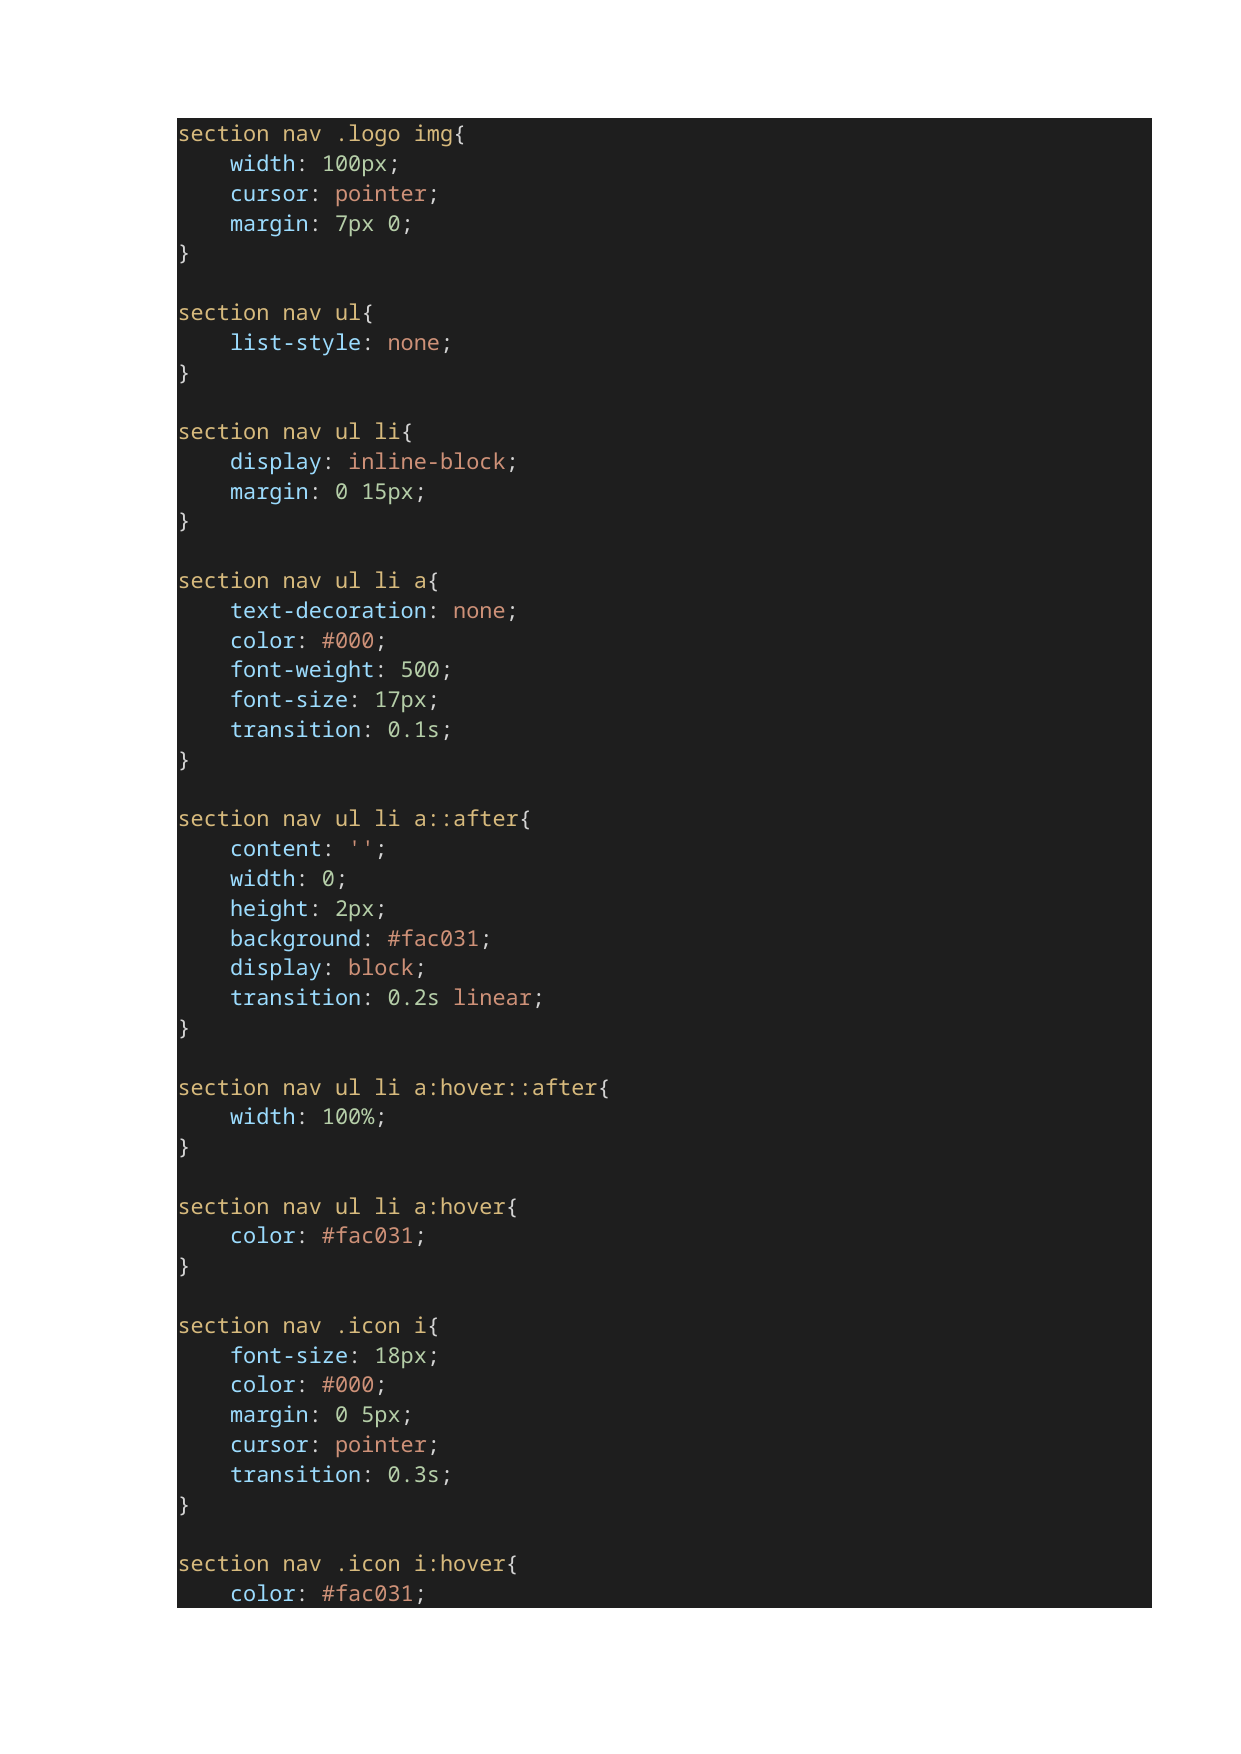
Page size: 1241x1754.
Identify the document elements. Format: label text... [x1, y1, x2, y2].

text } [177, 1250, 1152, 1280]
text margin: 7px 0; [177, 207, 1152, 237]
text font-size: 17px; [177, 684, 1152, 714]
text color: #000; [177, 1369, 1152, 1399]
text section nav ul li a:hover::after{ [177, 1071, 1152, 1101]
text } [177, 1131, 1152, 1161]
text font-size: 18px; [177, 1339, 1152, 1369]
text section nav .logo img{ [177, 118, 1152, 148]
text section nav ul{ [177, 297, 1152, 327]
text } [177, 1488, 1152, 1518]
text section nav ul li{ [177, 416, 1152, 446]
text font-weight: 500; [177, 654, 1152, 684]
text } [177, 237, 1152, 267]
text display: block; [177, 952, 1152, 982]
text color: #fac031; [177, 1578, 1152, 1608]
text width: 100%; [177, 1101, 1152, 1131]
text width: 100px; [177, 148, 1152, 178]
text } [177, 1012, 1152, 1042]
text color: #fac031; [177, 1220, 1152, 1250]
text color: #000; [177, 624, 1152, 654]
text background: #fac031; [177, 922, 1152, 952]
text } [177, 356, 1152, 386]
text margin: 0 15px; [177, 476, 1152, 505]
text section nav .icon i{ [177, 1310, 1152, 1339]
text list-style: none; [177, 327, 1152, 356]
text width: 0; [177, 863, 1152, 893]
text content: ''; [177, 833, 1152, 863]
text section nav ul li a{ [177, 565, 1152, 595]
text } [177, 505, 1152, 535]
text transition: 0.1s; [177, 714, 1152, 744]
text } [177, 744, 1152, 773]
text transition: 0.3s; [177, 1459, 1152, 1488]
text text-decoration: none; [177, 595, 1152, 624]
text section nav .icon i:hover{ [177, 1548, 1152, 1578]
text section nav ul li a::after{ [177, 803, 1152, 833]
text cursor: pointer; [177, 1429, 1152, 1459]
text cursor: pointer; [177, 178, 1152, 207]
text transition: 0.2s linear; [177, 982, 1152, 1012]
text height: 2px; [177, 893, 1152, 922]
text display: inline-block; [177, 446, 1152, 476]
text section nav ul li a:hover{ [177, 1191, 1152, 1220]
text margin: 0 5px; [177, 1399, 1152, 1429]
